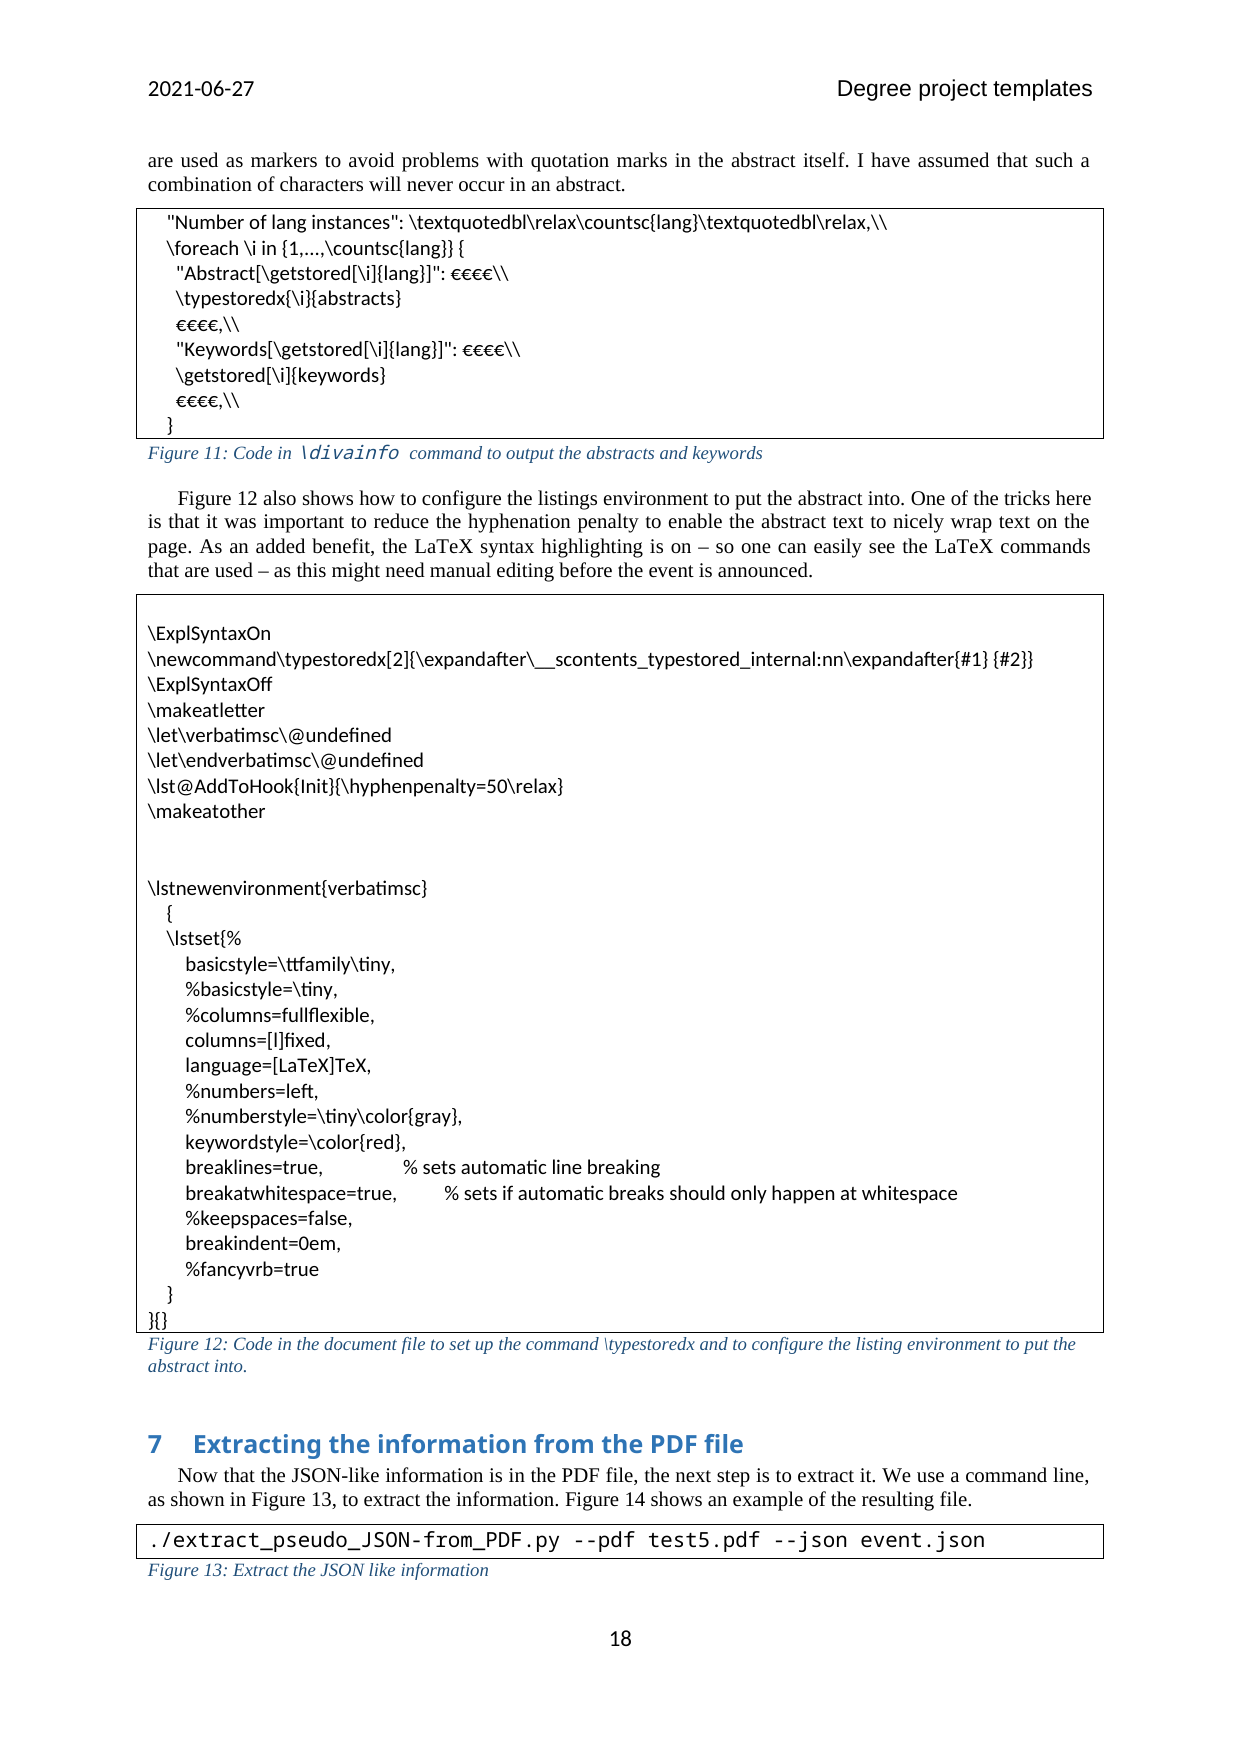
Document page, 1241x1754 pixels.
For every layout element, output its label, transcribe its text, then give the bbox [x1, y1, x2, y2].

text Figure 11: Code in \divainfo command to output the abstracts and keywords [148, 439, 1093, 464]
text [148, 148, 1093, 196]
table_header "Number of lang instances": \textquotedbl\relax\countsc{lang}\textquotedbl\relax,\\ \foreach \i in {1,...,\countsc{lang}} { "Abstract[\getstored[\i]{lang}]": €€€€\\ \typestoredx{\i}{abstracts} €€€€,\\ "Keywords[\getstored[\i]{lang}]": €€€€\\ \getstored[\i]{keywords} €€€€,\\ } [137, 209, 1103, 438]
table_header ./extract_pseudo_JSON-from_PDF.py --pdf test5.pdf --json event.json [137, 1525, 1103, 1557]
table_header \ExplSyntaxOn \newcommand\typestoredx[2]{\expandafter\__scontents_typestored_internal:nn\expandafter{#1} {#2}} \ExplSyntaxOff \makeatletter \let\verbatimsc\@undefined \let\endverbatimsc\@undefined \lst@AddToHook{Init}{\hyphenpenalty=50\relax} \makeatother \lstnewenvironment{verbatimsc} { \lstset{% basicstyle=\ttfamily\tiny, %basicstyle=\tiny, %columns=fullflexible, columns=[l]fixed, language=[LaTeX]TeX, %numbers=left, %numberstyle=\tiny\color{gray}, keywordstyle=\color{red}, breaklines=true, % sets automatic line breaking breakatwhitespace=true, % sets if automatic breaks should only happen at whitespace %keepspaces=false, breakindent=0em, %fancyvrb=true } }{} [137, 595, 1103, 1332]
text Figure 12: Code in the document file to set up the command \typestoredx and to configure the listing environment to put the abstract into. [148, 1333, 1093, 1376]
text Now that the JSON-like information is in the PDF file, the next step is to extract it. We use a command line, as shown in Figure 13, to extract the information. Figure 14 shows an example of the resulting file. [148, 1463, 1093, 1511]
text Figure 13: Extract the JSON like information [148, 1559, 1093, 1580]
text Figure 12 also shows how to configure the listings environment to put the abstract into. One of the tricks here is that it was important to reduce the hyphenation penalty to enable the abstract text to nicely wrap text on the page. As an added benefit, the LaTeX syntax highlighting is on – so one can easily see the LaTeX commands that are used – as this might need manual editing before the event is announced. [148, 485, 1093, 582]
subtitle Extracting the information from the PDF file [148, 1426, 1093, 1461]
